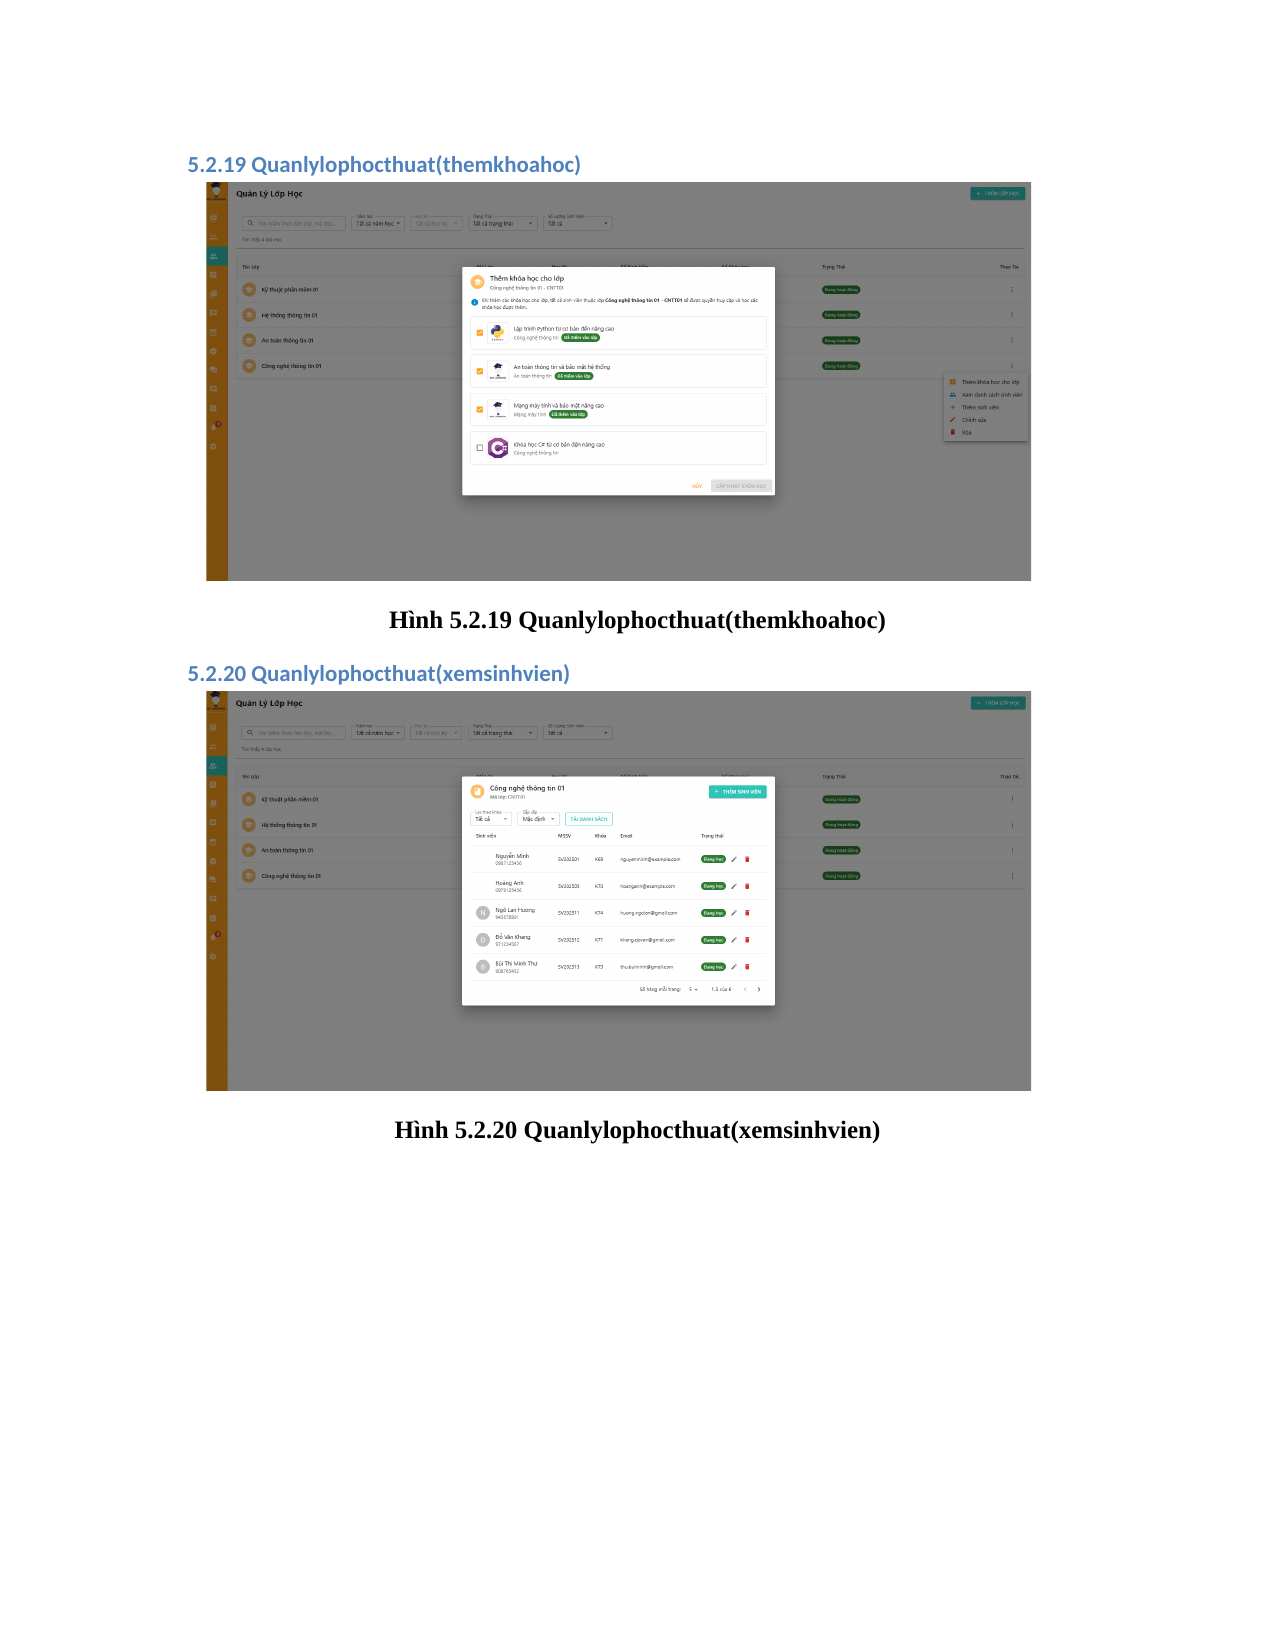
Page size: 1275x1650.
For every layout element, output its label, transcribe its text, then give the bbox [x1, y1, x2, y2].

subtitle 5.2.19 Quanlylophocthuat(themkhoahoc) [187, 150, 1087, 178]
picture [206, 691, 1032, 1091]
subtitle 5.2.20 Quanlylophocthuat(xemsinhvien) [187, 659, 1087, 687]
text Hình 5.2.20 Quanlylophocthuat(xemsinhvien) [187, 1115, 1087, 1144]
text Hình 5.2.19 Quanlylophocthuat(themkhoahoc) [187, 605, 1087, 634]
picture [206, 182, 1032, 581]
